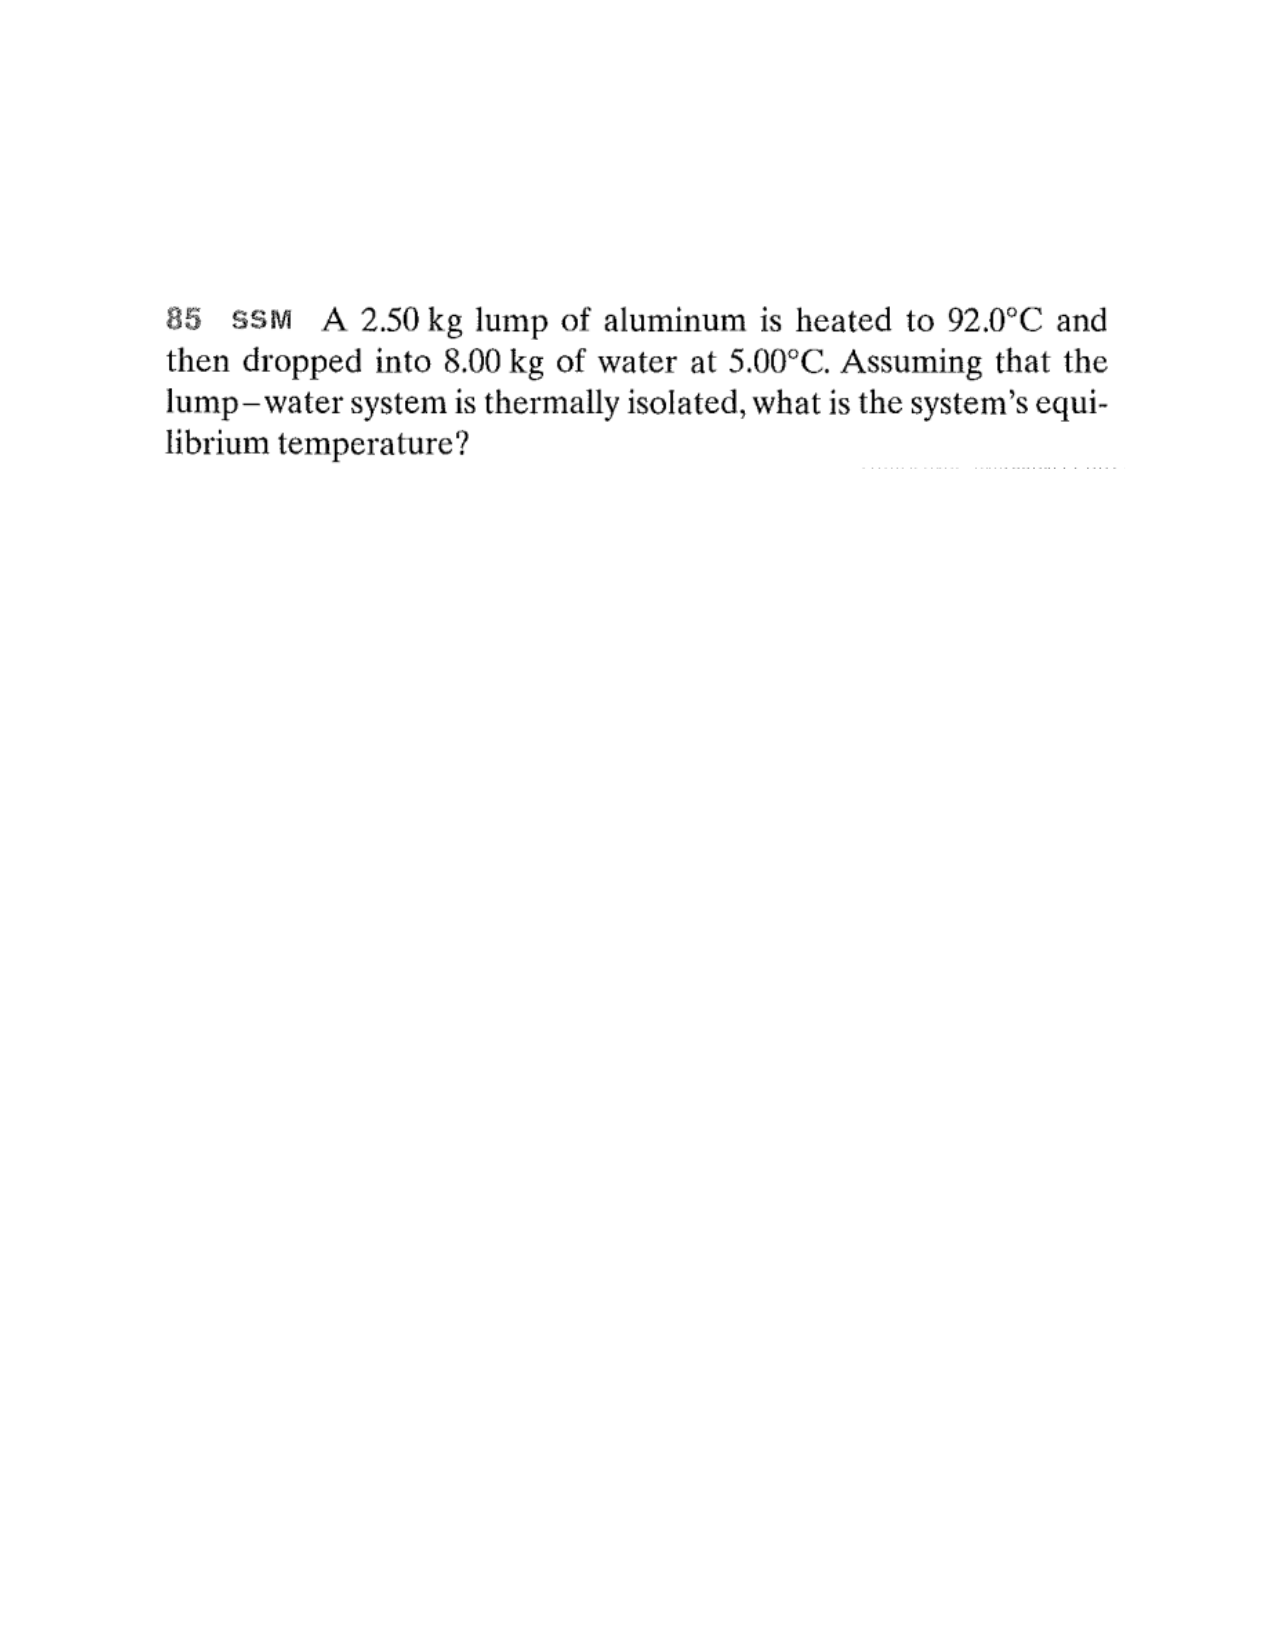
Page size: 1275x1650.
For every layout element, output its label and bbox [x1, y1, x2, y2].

picture [150, 290, 1125, 469]
